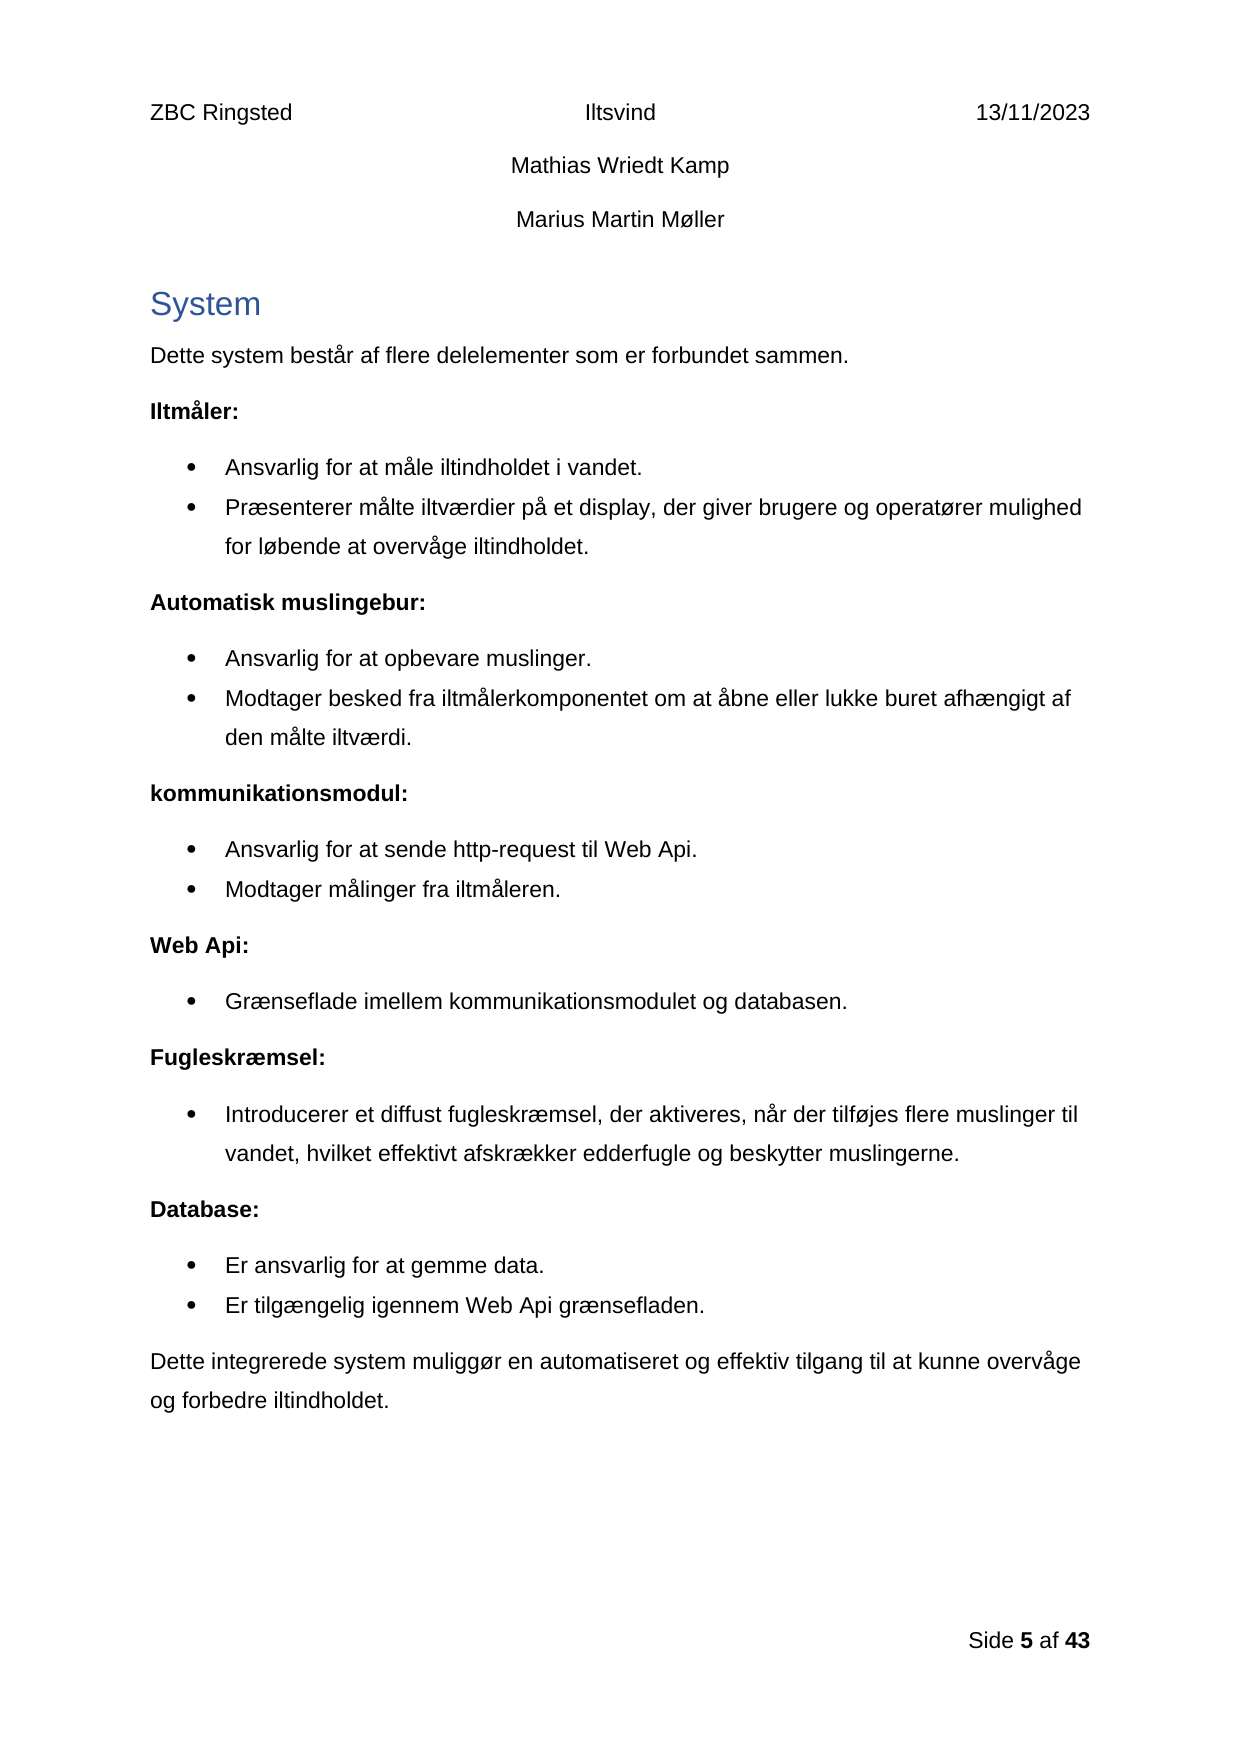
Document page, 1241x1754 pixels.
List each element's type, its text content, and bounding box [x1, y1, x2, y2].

text kommunikationsmodul: [150, 780, 1090, 807]
list Modtager besked fra iltmålerkomponentet om at åbne eller lukke buret afhængigt af den målte iltværdi. [187, 685, 1090, 751]
list Ansvarlig for at opbevare muslinger. [187, 645, 1090, 672]
text Database: [150, 1196, 1090, 1222]
list Grænseflade imellem kommunikationsmodulet og databasen. [187, 988, 1090, 1014]
text Automatisk muslingebur: [150, 589, 1090, 615]
list Er ansvarlig for at gemme data. [187, 1252, 1090, 1279]
text Fugleskræmsel: [150, 1044, 1090, 1071]
list Præsenterer målte iltværdier på et display, der giver brugere og operatører mulighed for løbende at overvåge iltindholdet. [187, 493, 1090, 559]
text Dette system består af flere delelementer som er forbundet sammen. [150, 342, 1090, 368]
text Dette integrerede system muliggør en automatiseret og effektiv tilgang til at kunne overvåge og forbedre iltindholdet. [150, 1348, 1090, 1493]
text Iltmåler: [150, 398, 1090, 424]
subtitle System [150, 284, 1090, 322]
text Web Api: [150, 932, 1090, 958]
list Ansvarlig for at sende http-request til Web Api. [187, 836, 1090, 863]
list Er tilgængelig igennem Web Api grænsefladen. [187, 1292, 1090, 1318]
list Introducerer et diffust fugleskræmsel, der aktiveres, når der tilføjes flere muslinger til vandet, hvilket effektivt afskrækker edderfugle og beskytter muslingerne. [187, 1101, 1090, 1166]
list Ansvarlig for at måle iltindholdet i vandet. [187, 454, 1090, 480]
list Modtager målinger fra iltmåleren. [187, 876, 1090, 902]
